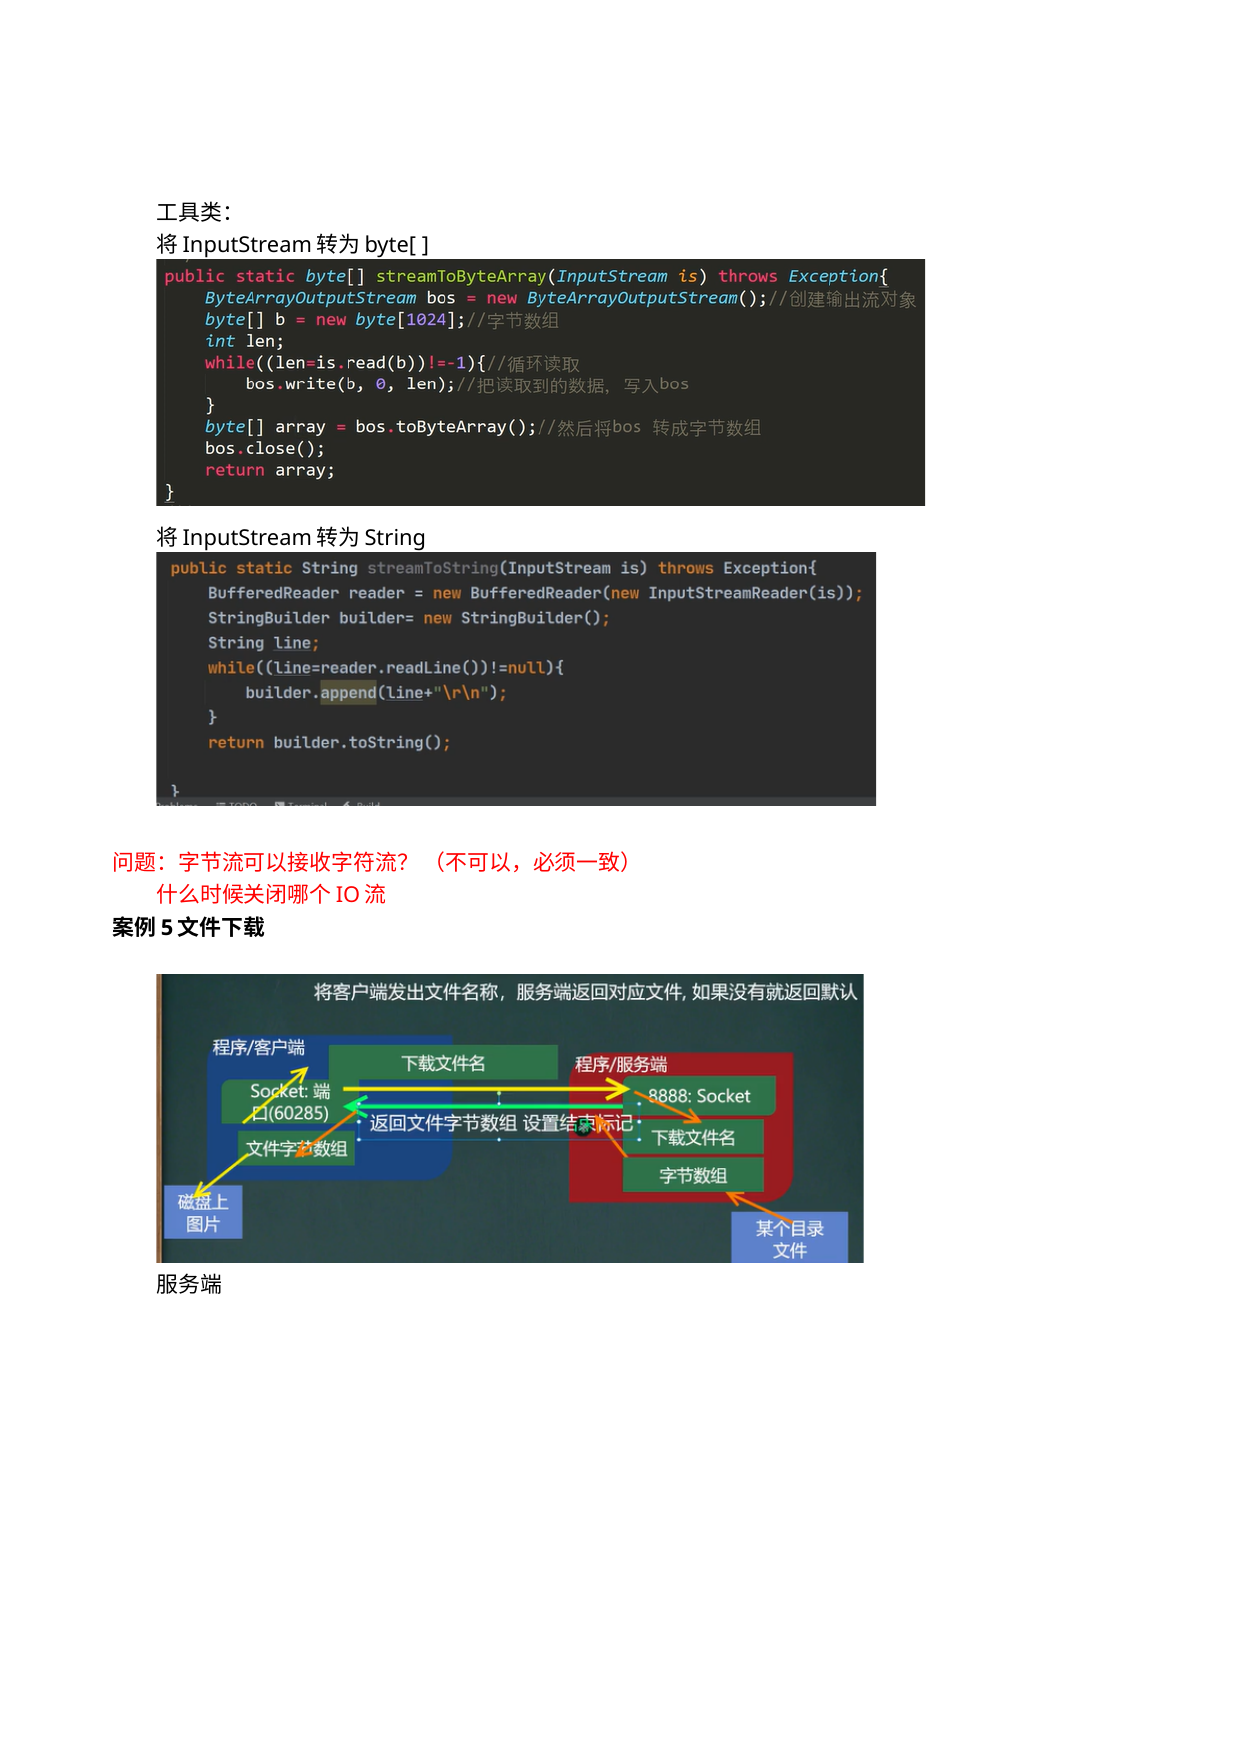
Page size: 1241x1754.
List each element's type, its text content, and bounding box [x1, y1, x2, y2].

text 服务端 [112, 1267, 1128, 1299]
text 将InputStream转为byte[ ] [112, 227, 1128, 259]
text 问题：字节流可以接收字符流？ （不可以，必须一致） [112, 844, 1128, 877]
text 什么时候关闭哪个IO流 [112, 877, 1128, 909]
picture [156, 974, 864, 1263]
text 案例5文件下载 [112, 909, 1128, 942]
text 工具类： [112, 194, 1128, 227]
picture [156, 259, 926, 506]
text 将InputStream转为String [112, 519, 1128, 552]
picture [156, 552, 877, 806]
